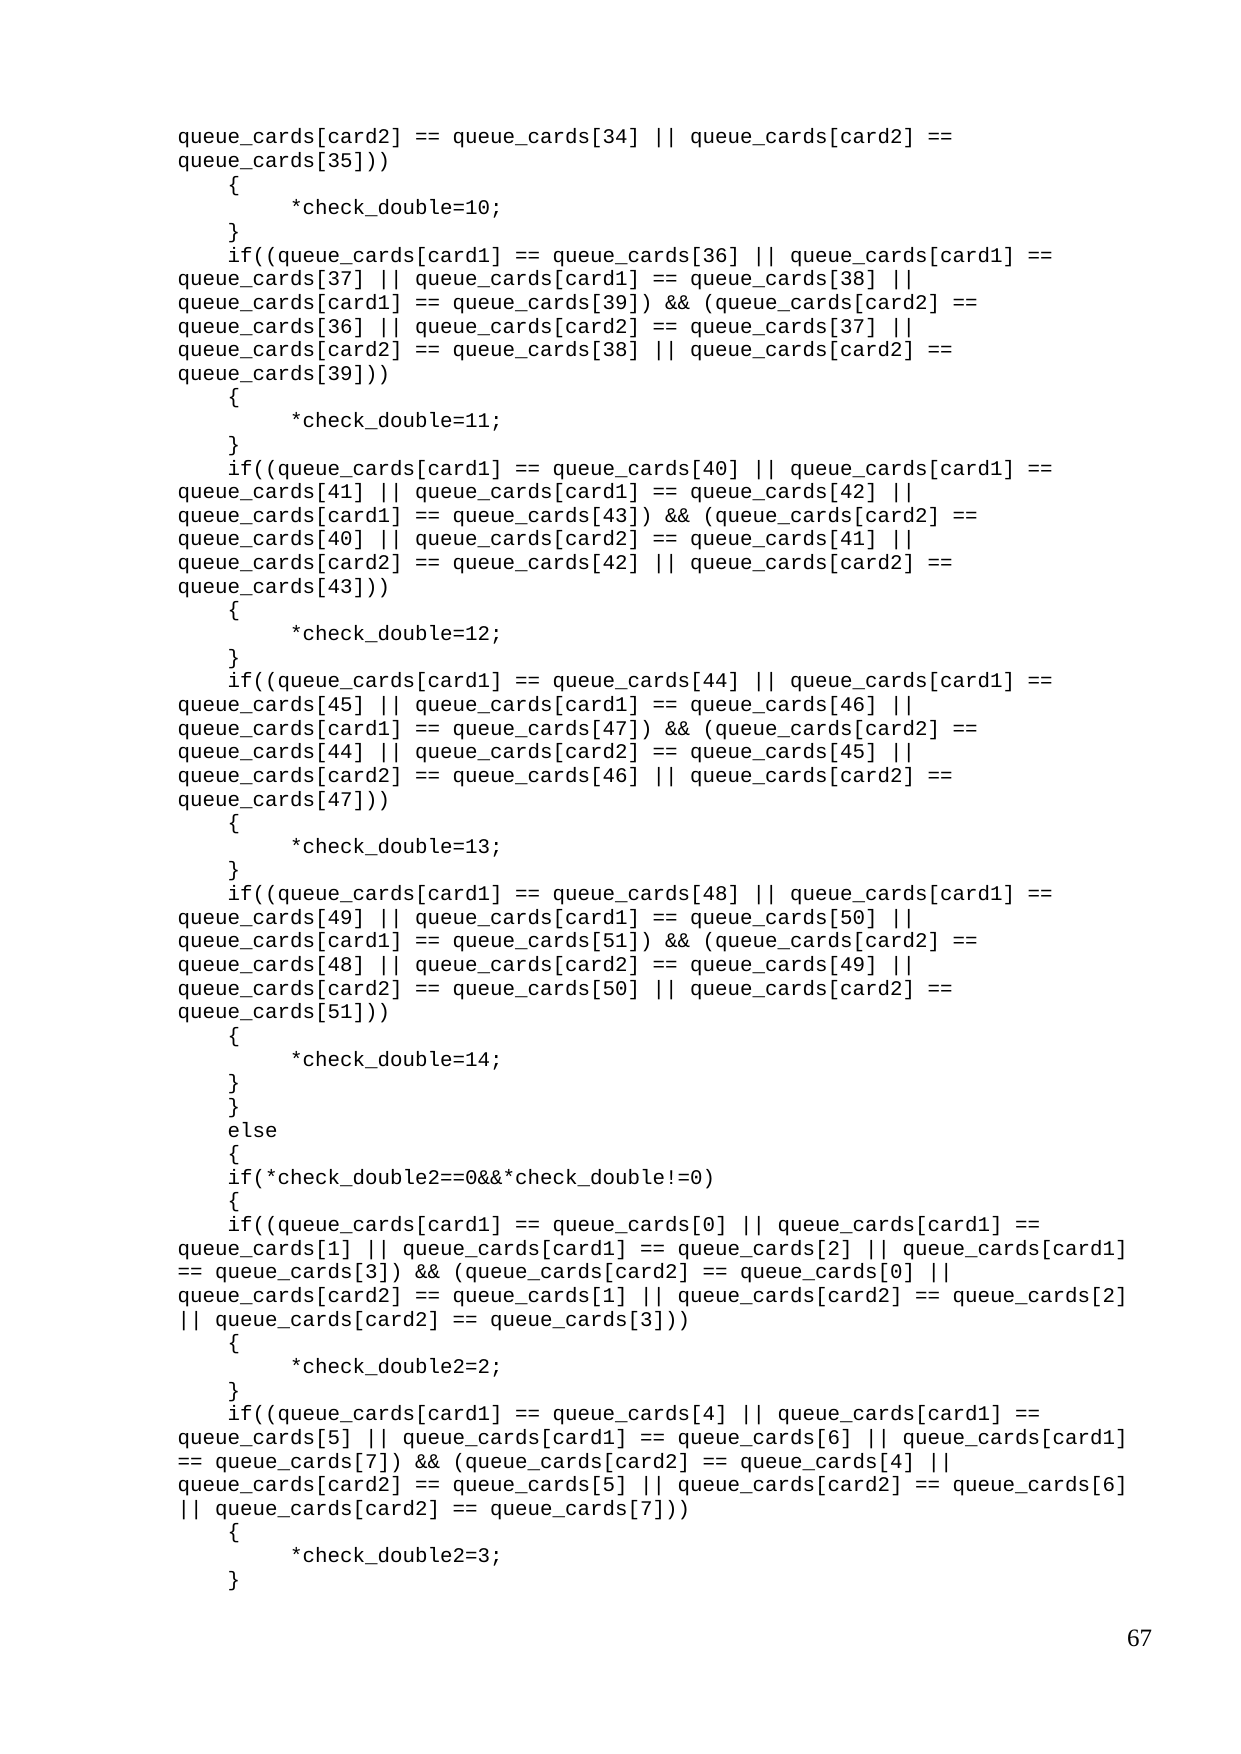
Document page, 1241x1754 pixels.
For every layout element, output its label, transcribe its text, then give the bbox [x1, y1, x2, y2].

text { [177, 1191, 1152, 1214]
text } [177, 1569, 1152, 1592]
text if(*check_double2==0&&*check_double!=0) [177, 1167, 1152, 1191]
text if((queue_cards[card1] == queue_cards[36] || queue_cards[card1] == queue_cards[37] || queue_cards[card1] == queue_cards[38] || queue_cards[card1] == queue_cards[39]) && (queue_cards[card2] == queue_cards[36] || queue_cards[card2] == queue_cards[37] || queue_cards[card2] == queue_cards[38] || queue_cards[card2] == queue_cards[39])) [177, 245, 1152, 387]
text { [177, 1522, 1152, 1545]
text if((queue_cards[card1] == queue_cards[0] || queue_cards[card1] == queue_cards[1] || queue_cards[card1] == queue_cards[2] || queue_cards[card1] == queue_cards[3]) && (queue_cards[card2] == queue_cards[0] || queue_cards[card2] == queue_cards[1] || queue_cards[card2] == queue_cards[2] || queue_cards[card2] == queue_cards[3])) [177, 1214, 1152, 1332]
text } [177, 1072, 1152, 1096]
text *check_double2=3; [177, 1545, 1152, 1569]
text if((queue_cards[card1] == queue_cards[40] || queue_cards[card1] == queue_cards[41] || queue_cards[card1] == queue_cards[42] || queue_cards[card1] == queue_cards[43]) && (queue_cards[card2] == queue_cards[40] || queue_cards[card2] == queue_cards[41] || queue_cards[card2] == queue_cards[42] || queue_cards[card2] == queue_cards[43])) [177, 457, 1152, 599]
text else [177, 1119, 1152, 1143]
text { [177, 174, 1152, 197]
text { [177, 812, 1152, 836]
text if((queue_cards[card1] == queue_cards[44] || queue_cards[card1] == queue_cards[45] || queue_cards[card1] == queue_cards[46] || queue_cards[card1] == queue_cards[47]) && (queue_cards[card2] == queue_cards[44] || queue_cards[card2] == queue_cards[45] || queue_cards[card2] == queue_cards[46] || queue_cards[card2] == queue_cards[47])) [177, 670, 1152, 812]
text } [177, 1096, 1152, 1119]
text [177, 126, 1152, 174]
text *check_double=13; [177, 836, 1152, 859]
text *check_double=12; [177, 623, 1152, 647]
text { [177, 387, 1152, 410]
text } [177, 434, 1152, 457]
text } [177, 221, 1152, 245]
text { [177, 1025, 1152, 1049]
text } [177, 859, 1152, 883]
text } [177, 647, 1152, 670]
text if((queue_cards[card1] == queue_cards[4] || queue_cards[card1] == queue_cards[5] || queue_cards[card1] == queue_cards[6] || queue_cards[card1] == queue_cards[7]) && (queue_cards[card2] == queue_cards[4] || queue_cards[card2] == queue_cards[5] || queue_cards[card2] == queue_cards[6] || queue_cards[card2] == queue_cards[7])) [177, 1403, 1152, 1522]
text { [177, 599, 1152, 623]
text *check_double2=2; [177, 1356, 1152, 1380]
text *check_double=10; [177, 197, 1152, 221]
text { [177, 1332, 1152, 1356]
text if((queue_cards[card1] == queue_cards[48] || queue_cards[card1] == queue_cards[49] || queue_cards[card1] == queue_cards[50] || queue_cards[card1] == queue_cards[51]) && (queue_cards[card2] == queue_cards[48] || queue_cards[card2] == queue_cards[49] || queue_cards[card2] == queue_cards[50] || queue_cards[card2] == queue_cards[51])) [177, 883, 1152, 1025]
text { [177, 1143, 1152, 1167]
text *check_double=11; [177, 410, 1152, 434]
text *check_double=14; [177, 1049, 1152, 1072]
text } [177, 1380, 1152, 1403]
